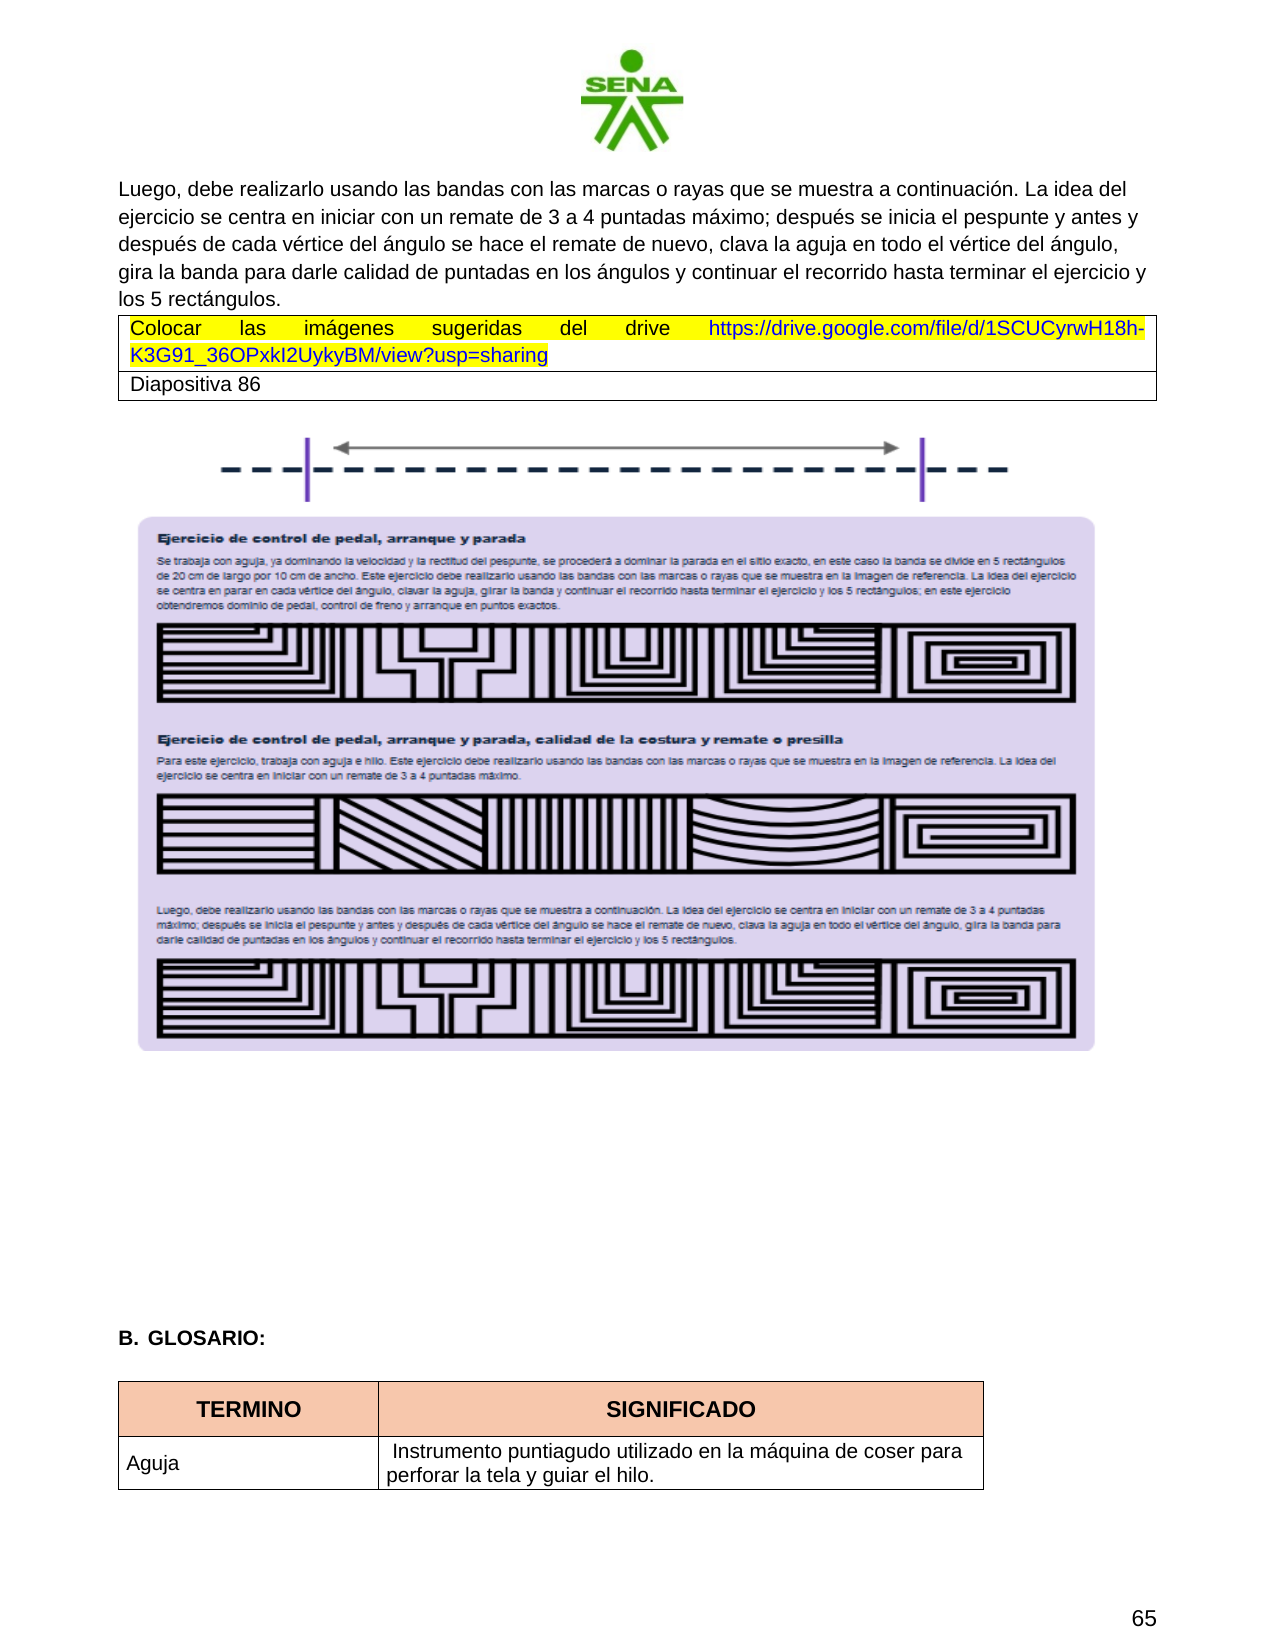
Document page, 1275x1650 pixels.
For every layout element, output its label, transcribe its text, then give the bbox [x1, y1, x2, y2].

text Luego, debe realizarlo usando las bandas con las marcas o rayas que se muestra a continuación. La idea del ejercicio se centra en iniciar con un remate de 3 a 4 puntadas máximo; después se inicia el pespunte y antes y después de cada vértice del ángulo se hace el remate de nuevo, clava la aguja en todo el vértice del ángulo, gira la banda para darle calidad de puntadas en los ángulos y continuar el recorrido hasta terminar el ejercicio y los 5 rectángulos. [118, 177, 1157, 311]
list GLOSARIO: [118, 1326, 1157, 1350]
picture [118, 428, 1106, 1051]
table_cell Diapositiva 86 [119, 372, 1156, 400]
table_header TERMINO [119, 1382, 378, 1436]
table_header Colocar las imágenes sugeridas del drive https://drive.google.com/file/d/1SCUCyrwH18h-K3G91_36OPxkI2UykyBM/view?usp=sharing [119, 316, 1156, 371]
table_cell Instrumento puntiagudo utilizado en la máquina de coser para perforar la tela y guiar el hilo. [379, 1437, 983, 1489]
table_cell Aguja [119, 1437, 378, 1489]
picture [580, 43, 683, 150]
table_header SIGNIFICADO [379, 1382, 983, 1436]
